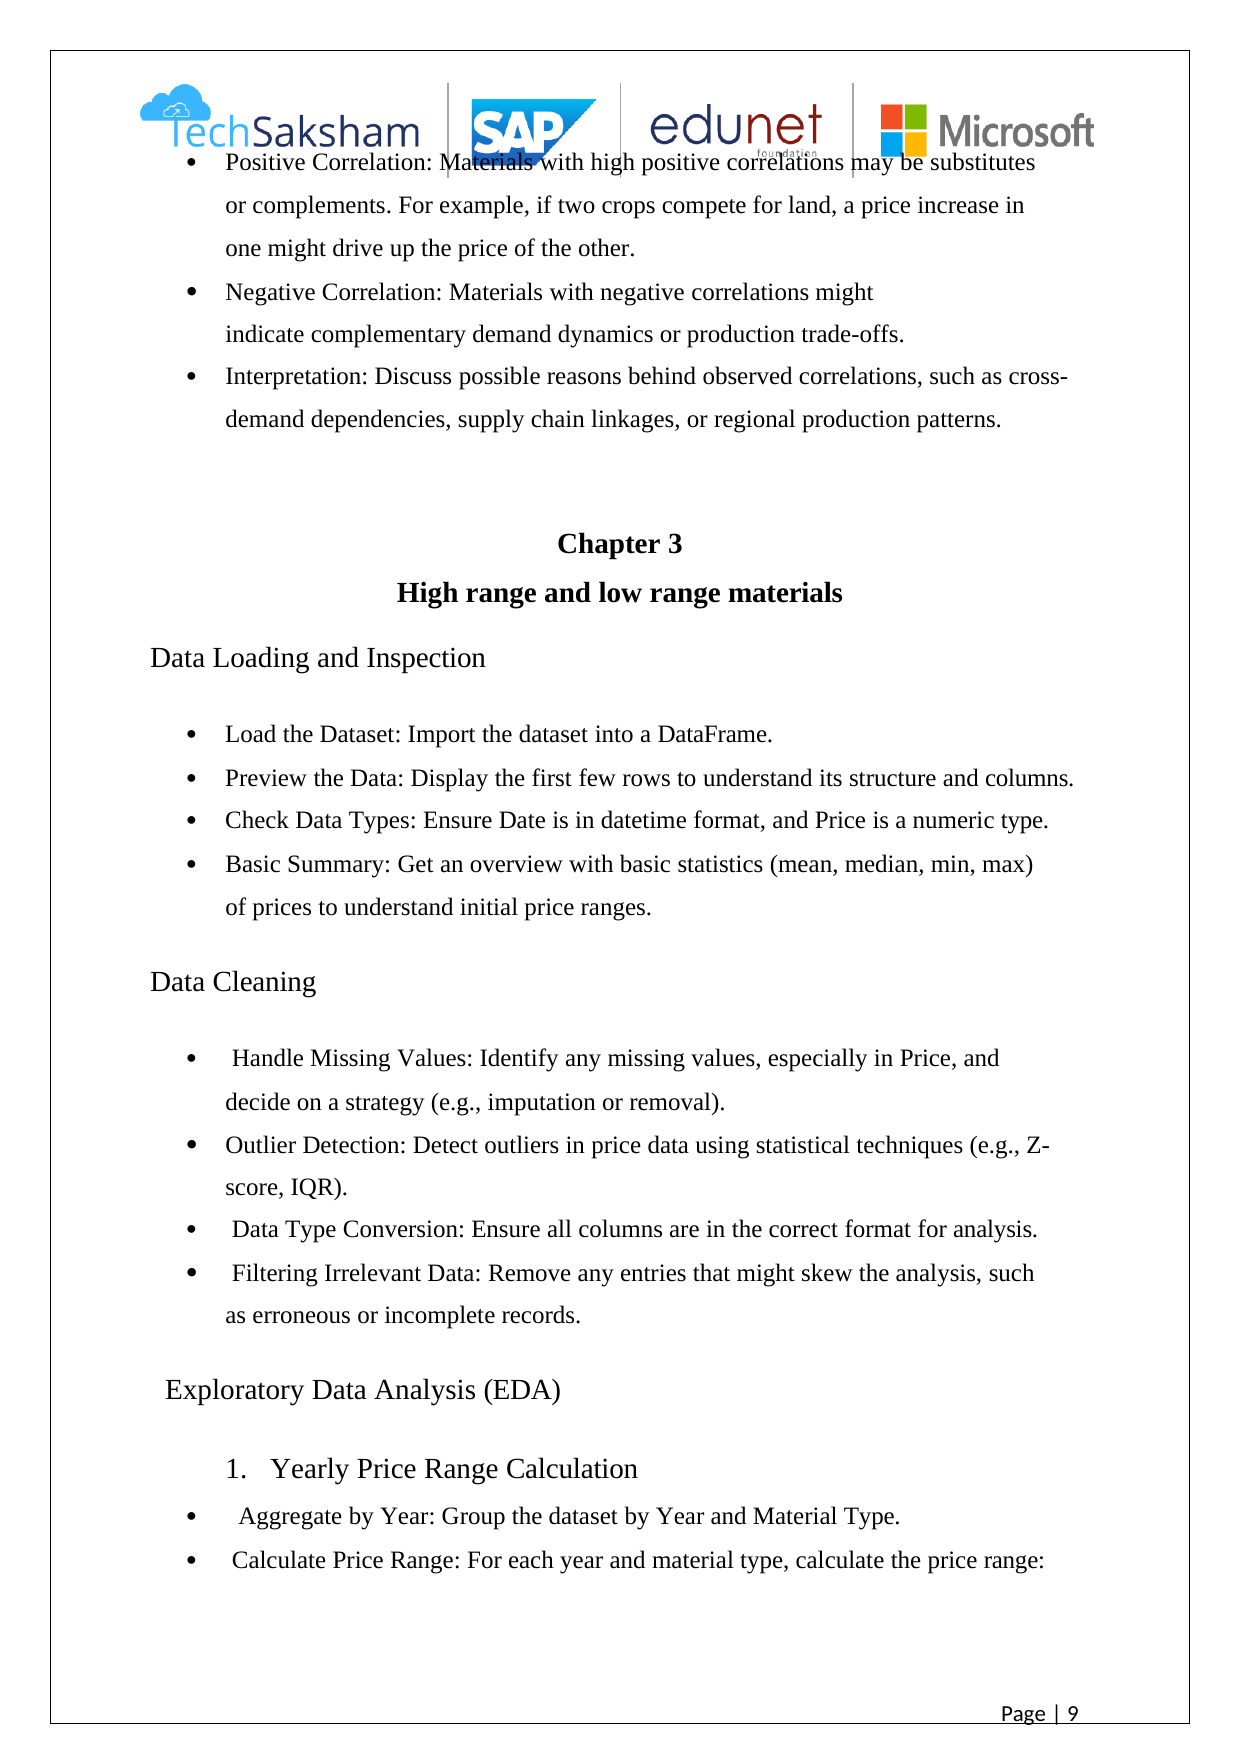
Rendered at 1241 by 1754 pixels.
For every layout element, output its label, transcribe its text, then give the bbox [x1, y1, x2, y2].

list Interpretation: Discuss possible reasons behind observed correlations, such as cross- demand dependencies, supply chain linkages, or regional production patterns. [187, 361, 1068, 433]
list Positive Correlation: Materials with high positive correlations may be substitutes or complements. For example, if two crops compete for land, a price increase in one might drive up the price of the other. [187, 147, 1062, 262]
list Aggregate by Year: Group the dataset by Year and Material Type. [187, 1501, 1121, 1530]
list Check Data Types: Ensure Date is in datetime format, and Price is a numeric type. [187, 806, 1121, 834]
list Data Type Conversion: Ensure all columns are in the correct format for analysis. [187, 1214, 1121, 1243]
list Basic Summary: Get an overview with basic statistics (mean, median, min, max) of prices to understand initial price ranges. [187, 849, 1060, 921]
list Outlier Detection: Detect outliers in price data using statistical techniques (e.g., Z- score, IQR). [187, 1130, 1051, 1201]
text High range and low range materials [178, 575, 1061, 609]
text Chapter 3 [179, 527, 1061, 560]
picture [880, 104, 1094, 157]
list Negative Correlation: Materials with negative correlations might indicate complementary demand dynamics or production trade-offs. [187, 277, 958, 347]
list Load the Dataset: Import the dataset into a DataFrame. [187, 719, 1121, 748]
subtitle Data Loading and Inspection [150, 640, 1121, 674]
list Handle Missing Values: Identify any missing values, especially in Price, and decide on a strategy (e.g., imputation or removal). [187, 1043, 1070, 1116]
list Preview the Data: Display the first few rows to understand its structure and columns. [187, 763, 1121, 791]
subtitle Exploratory Data Analysis (EDA) [165, 1372, 1121, 1405]
picture [650, 104, 822, 147]
subtitle Data Cleaning [150, 964, 1121, 998]
list Calculate Price Range: For each year and material type, calculate the price range: [187, 1545, 1121, 1573]
picture [139, 83, 419, 147]
picture [471, 101, 597, 147]
list Filtering Irrelevant Data: Remove any entries that might skew the analysis, such as erroneous or incomplete records. [187, 1258, 1060, 1329]
list Yearly Price Range Calculation [225, 1451, 1121, 1485]
